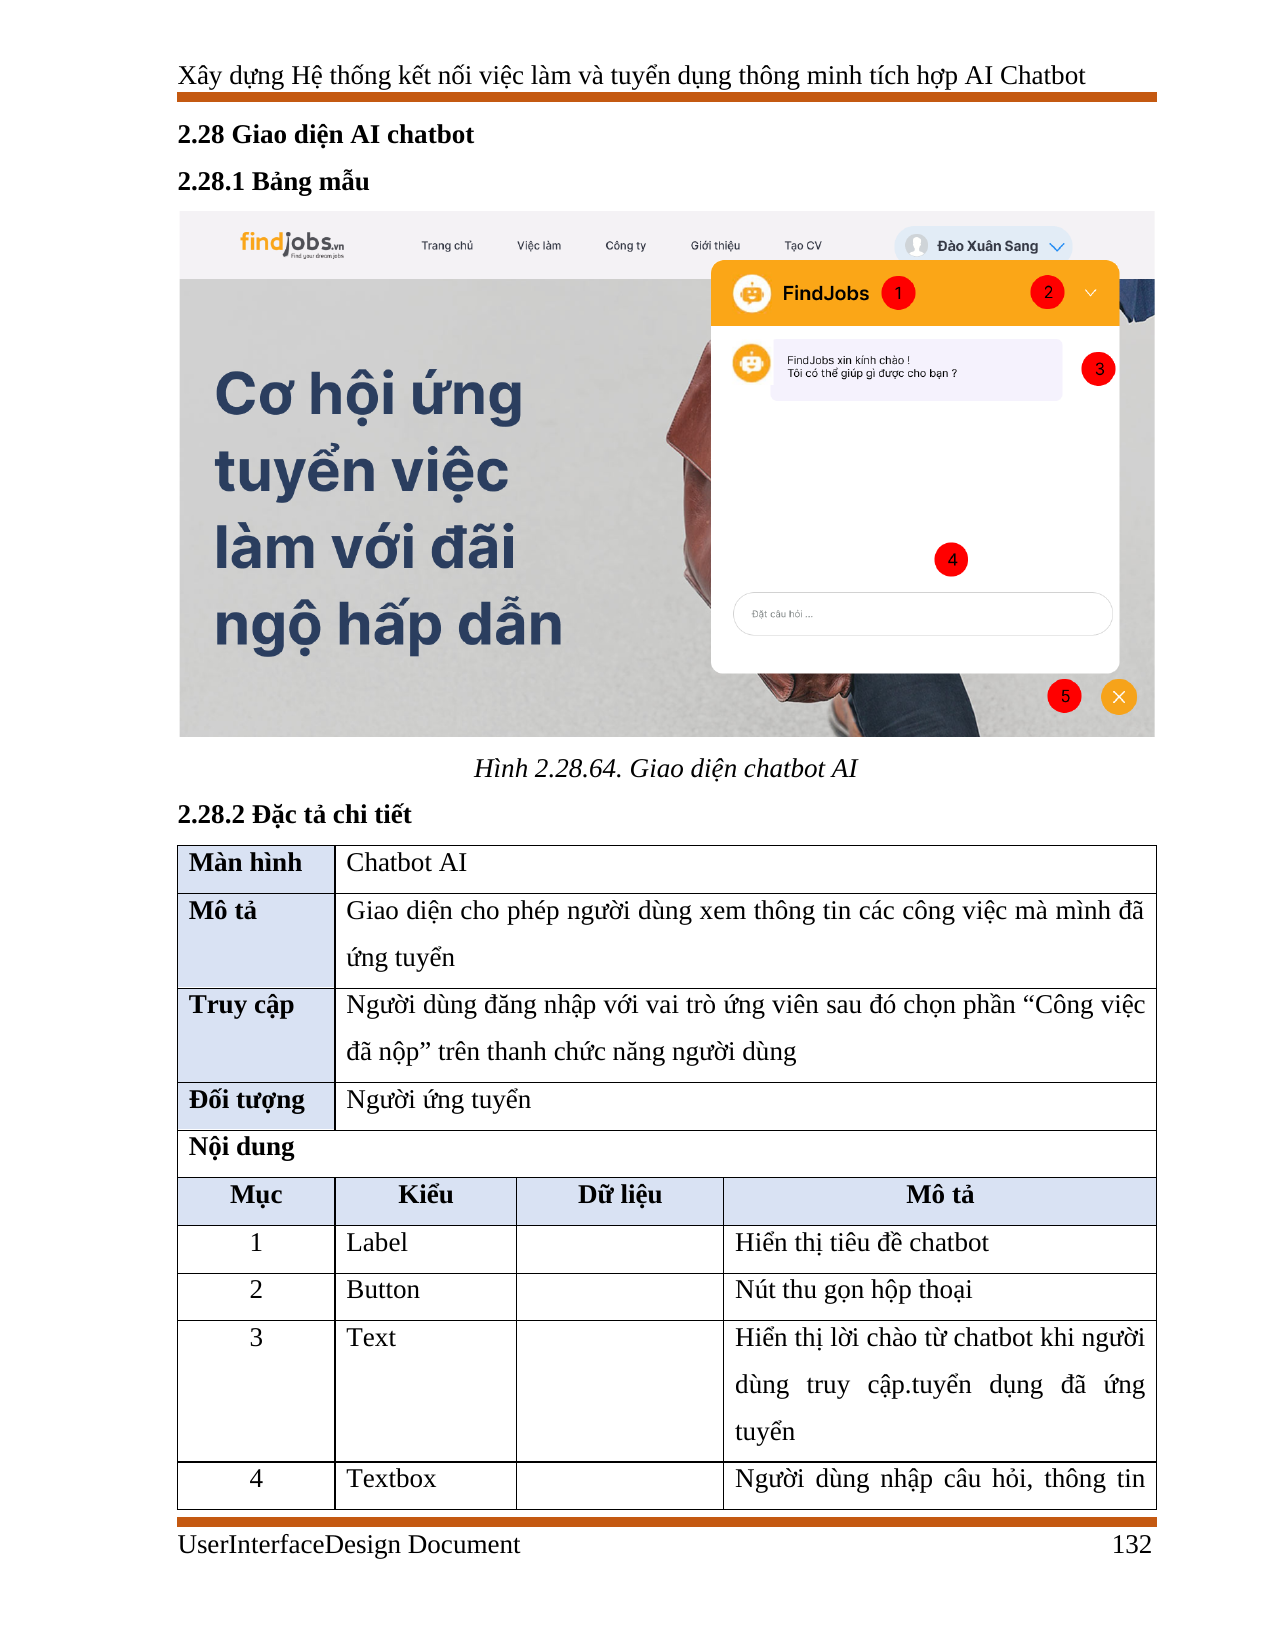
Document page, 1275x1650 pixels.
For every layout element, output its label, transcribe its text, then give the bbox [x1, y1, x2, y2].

subtitle 2.28 Giao diện AI chatbot [177, 118, 1157, 149]
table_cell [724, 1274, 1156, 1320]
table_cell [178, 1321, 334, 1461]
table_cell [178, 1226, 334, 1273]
subtitle 2.28.1 Bảng mẫu [177, 165, 1157, 196]
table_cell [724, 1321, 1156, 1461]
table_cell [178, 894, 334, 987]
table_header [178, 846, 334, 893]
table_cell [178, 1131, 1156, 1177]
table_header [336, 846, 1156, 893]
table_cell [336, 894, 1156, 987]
picture [179, 211, 1155, 737]
text Hình 2.28.64. Giao diện chatbot AI [177, 752, 1157, 783]
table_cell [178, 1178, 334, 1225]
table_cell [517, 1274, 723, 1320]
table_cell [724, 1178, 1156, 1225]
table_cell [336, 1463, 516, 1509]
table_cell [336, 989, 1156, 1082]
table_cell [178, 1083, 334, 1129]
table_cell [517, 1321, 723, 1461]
subtitle 2.28.2 Đặc tả chi tiết [177, 799, 1157, 830]
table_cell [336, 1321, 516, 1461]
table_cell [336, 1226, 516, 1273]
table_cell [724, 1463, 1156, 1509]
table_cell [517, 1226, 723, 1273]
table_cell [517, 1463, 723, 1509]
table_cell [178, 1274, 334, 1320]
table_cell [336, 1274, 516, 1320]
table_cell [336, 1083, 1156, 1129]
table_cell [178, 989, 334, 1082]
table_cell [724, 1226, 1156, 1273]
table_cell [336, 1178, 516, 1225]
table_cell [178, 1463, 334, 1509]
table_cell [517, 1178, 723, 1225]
